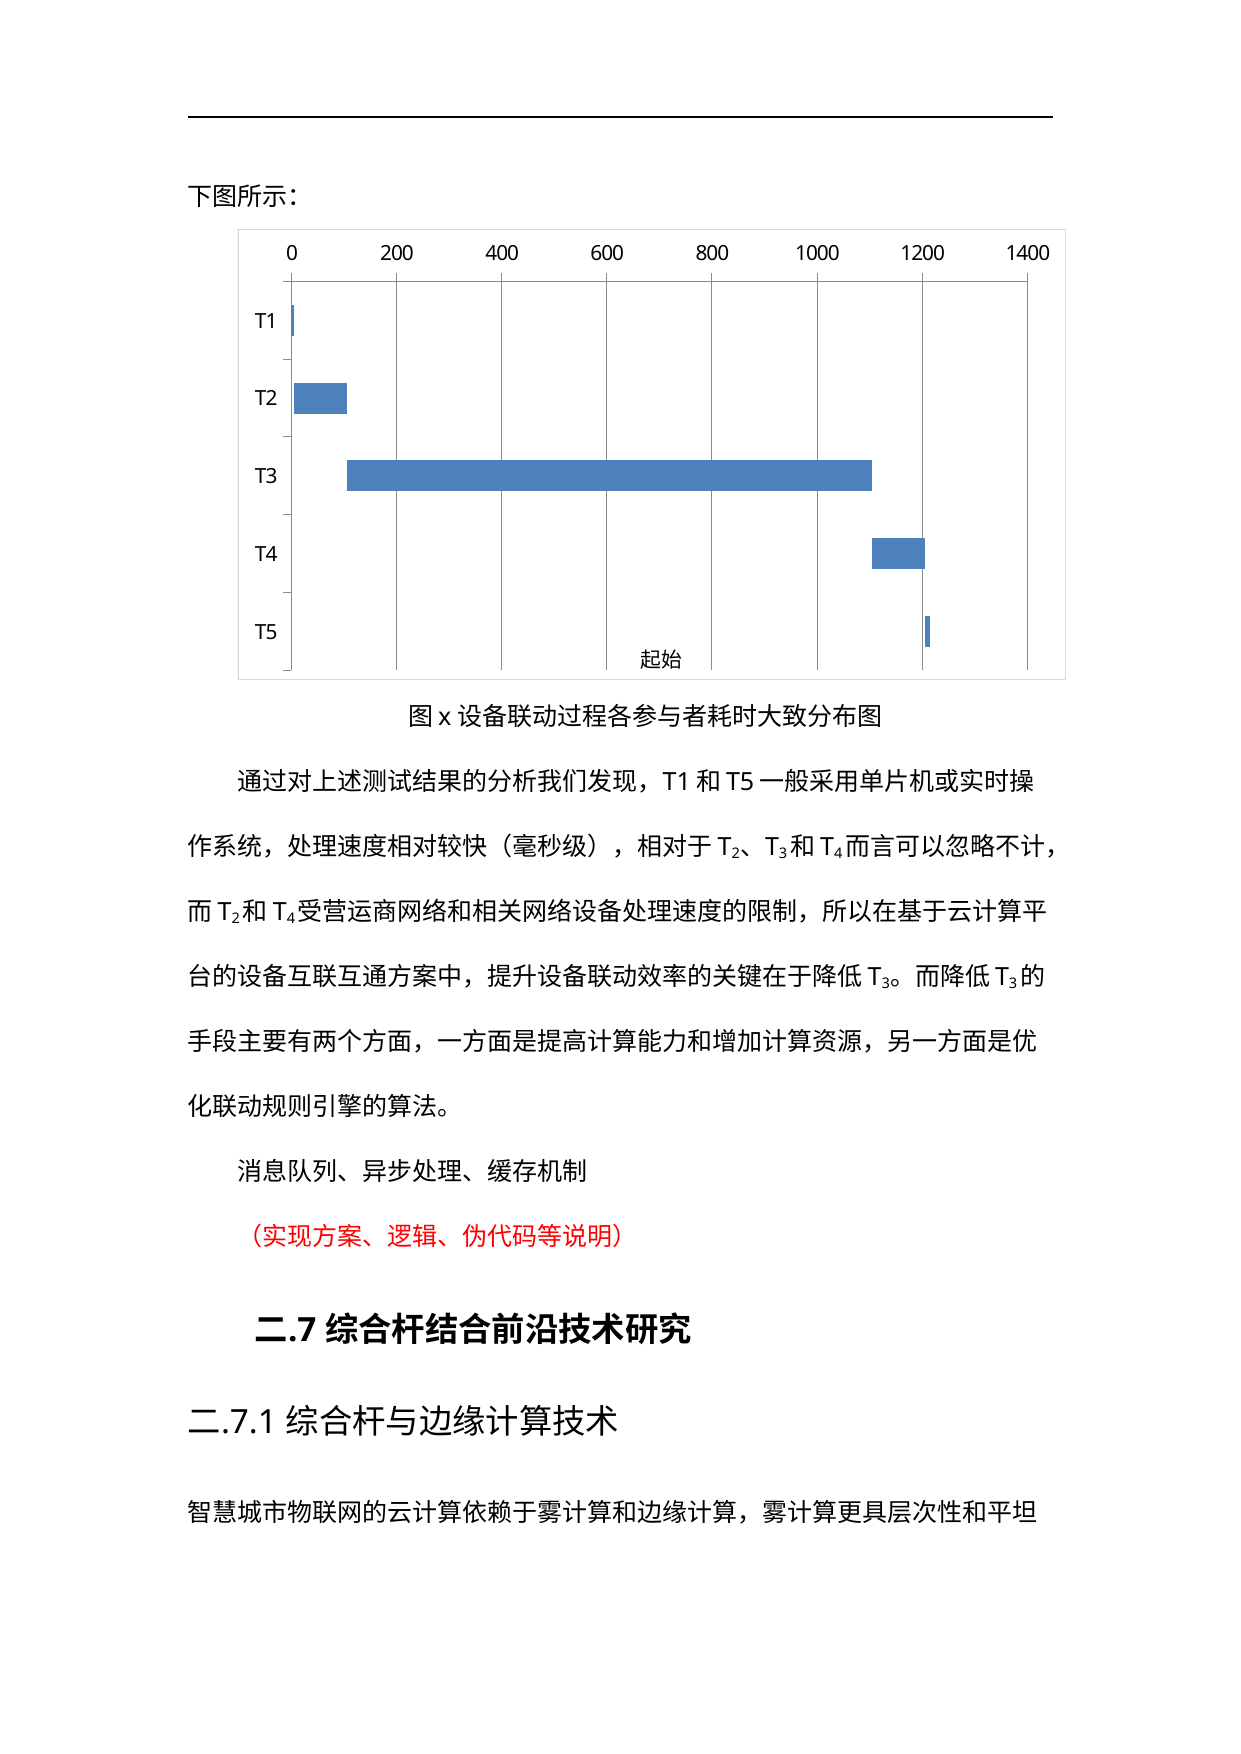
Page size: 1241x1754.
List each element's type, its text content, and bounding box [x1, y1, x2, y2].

subtitle 综合杆与边缘计算技术 [187, 1386, 1053, 1451]
text 消息队列、异步处理、缓存机制 [187, 1137, 1053, 1202]
subtitle 综合杆结合前沿技术研究 [187, 1294, 1053, 1359]
text 图x 设备联动过程各参与者耗时大致分布图 [187, 682, 1053, 747]
text 通过对上述测试结果的分析我们发现，T1和T5一般采用单片机或实时操作系统，处理速度相对较快（毫秒级），相对于T2、T3和T4而言可以忽略不计，而T2和T4受营运商网络和相关网络设备处理速度的限制，所以在基于云计算平台的设备互联互通方案中，提升设备联动效率的关键在于降低T3。而降低T3的手段主要有两个方面，一方面是提高计算能力和增加计算资源，另一方面是优化联动规则引擎的算法。 [187, 747, 1053, 1137]
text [187, 1478, 1053, 1543]
text （实现方案、逻辑、伪代码等说明） [187, 1202, 1053, 1267]
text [187, 162, 1053, 227]
